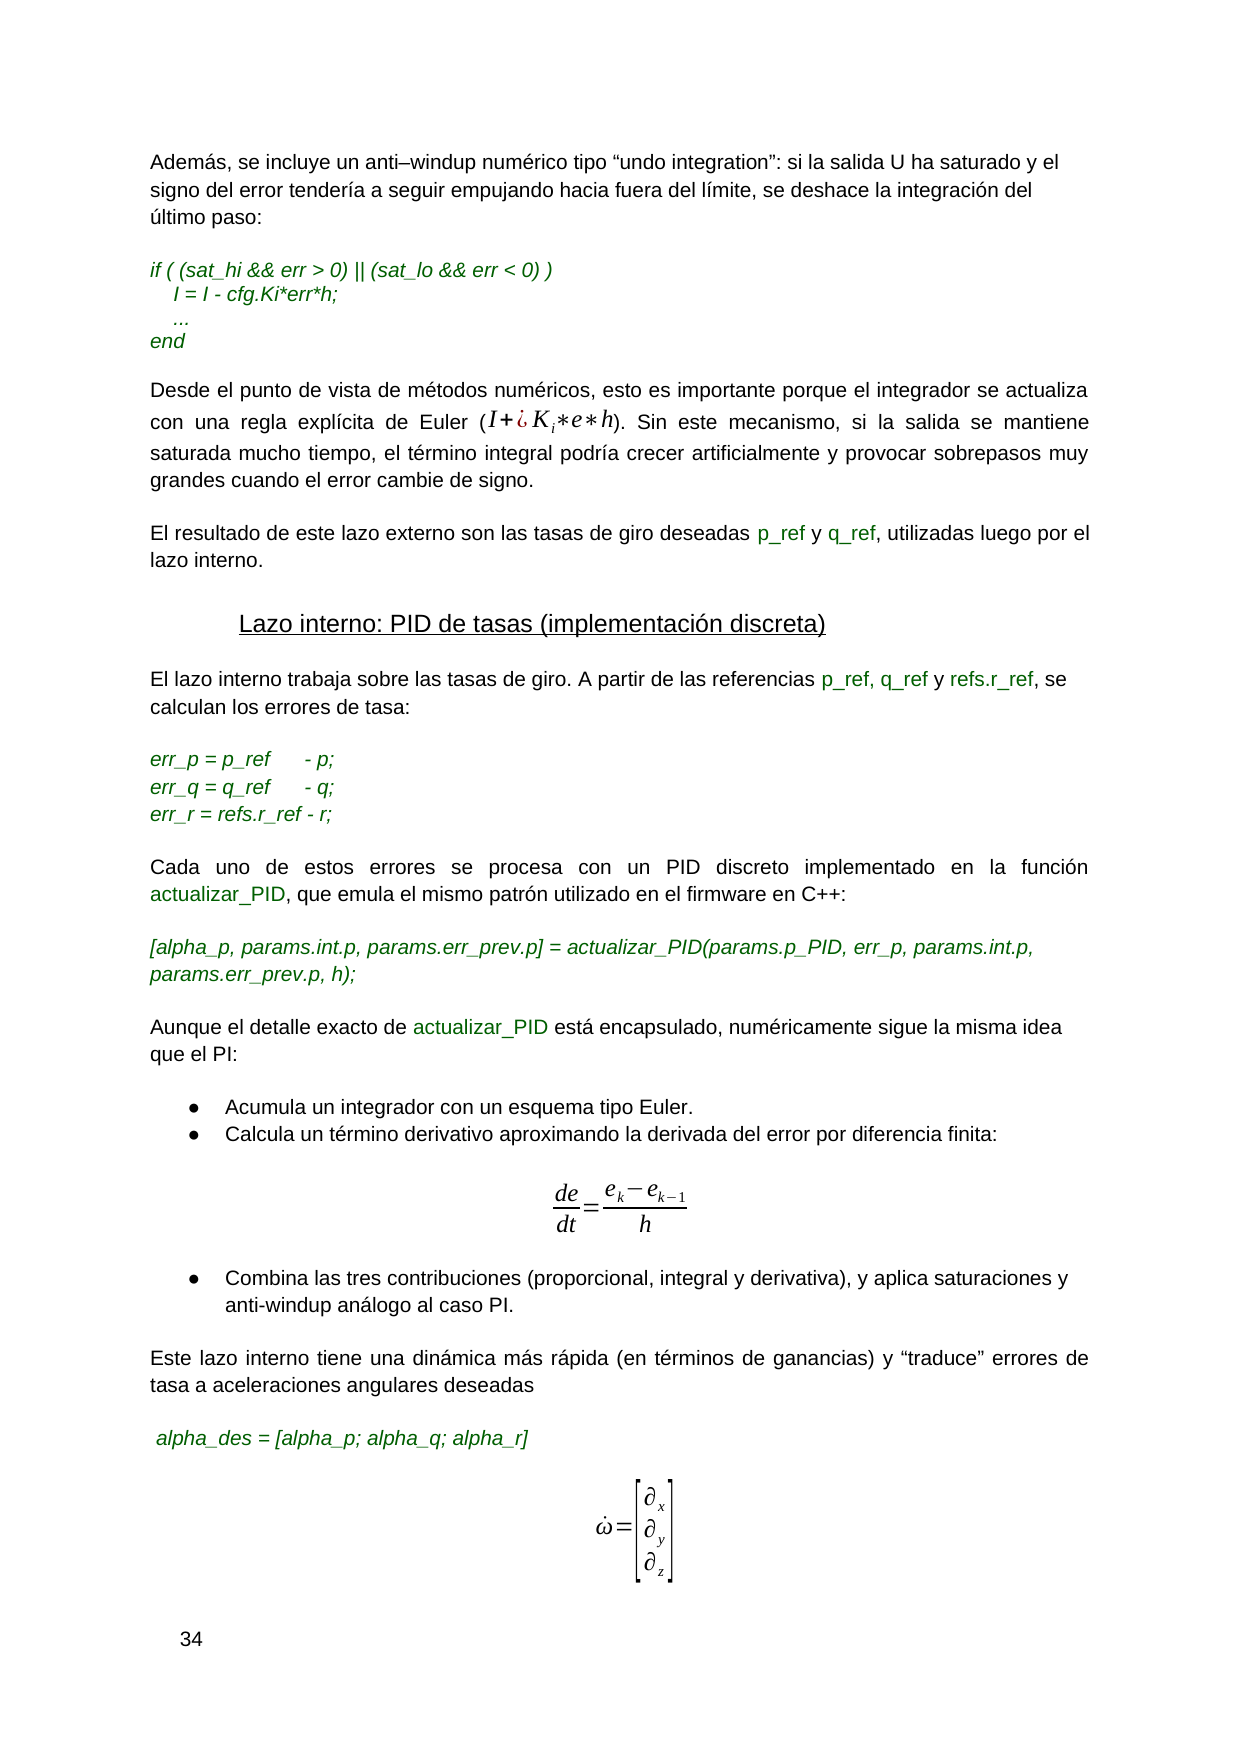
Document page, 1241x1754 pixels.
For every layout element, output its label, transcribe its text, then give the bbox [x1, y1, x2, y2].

subtitle Lazo interno: PID de tasas (implementación discreta) [150, 609, 1090, 638]
text [alpha_p, params.int.p, params.err_prev.p] = actualizar_PID(params.p_PID, err_p, params.int.p, params.err_prev.p, h); [150, 934, 1090, 986]
text err_p = p_ref - p; [150, 747, 1090, 771]
text Este lazo interno tiene una dinámica más rápida (en términos de ganancias) y “traduce” errores de tasa a aceleraciones angulares deseadas [150, 1346, 1090, 1397]
text I = I - cfg.Ki*err*h; [150, 281, 1090, 305]
list Acumula un integrador con un esquema tipo Euler. [187, 1094, 1090, 1118]
text El resultado de este lazo externo son las tasas de giro deseadas p_ref y q_ref, utilizadas luego por el lazo interno. [150, 521, 1090, 572]
text Además, se incluye un anti–windup numérico tipo “undo integration”: si la salida U ha saturado y el signo del error tendería a seguir empujando hacia fuera del límite, se deshace la integración del último paso: [150, 150, 1090, 229]
text if ( (sat_hi && err > 0) || (sat_lo && err < 0) ) [150, 257, 1090, 281]
text El lazo interno trabaja sobre las tasas de giro. A partir de las referencias p_ref, q_ref y refs.r_ref, se calculan los errores de tasa: [150, 667, 1090, 718]
text err_q = q_ref - q; [150, 774, 1090, 798]
list Combina las tres contribuciones (proporcional, integral y derivativa), y aplica saturaciones y anti-windup análogo al caso PI. [187, 1266, 1090, 1317]
text Desde el punto de vista de métodos numéricos, esto es importante porque el integrador se actualiza con una regla explícita de Euler (). Sin este mecanismo, si la salida se mantiene saturada mucho tiempo, el término integral podría crecer artificialmente y provocar sobrepasos muy grandes cuando el error cambie de signo. [150, 378, 1090, 492]
text err_r = refs.r_ref - r; [150, 802, 1090, 826]
text end [150, 329, 1090, 353]
list Calcula un término derivativo aproximando la derivada del error por diferencia finita: [187, 1122, 1090, 1146]
text alpha_des = [alpha_p; alpha_q; alpha_r] [150, 1426, 1090, 1450]
text Cada uno de estos errores se procesa con un PID discreto implementado en la función actualizar_PID, que emula el mismo patrón utilizado en el firmware en C++: [150, 854, 1090, 906]
text ... [150, 305, 1090, 329]
text Aunque el detalle exacto de actualizar_PID está encapsulado, numéricamente sigue la misma idea que el PI: [150, 1014, 1090, 1066]
